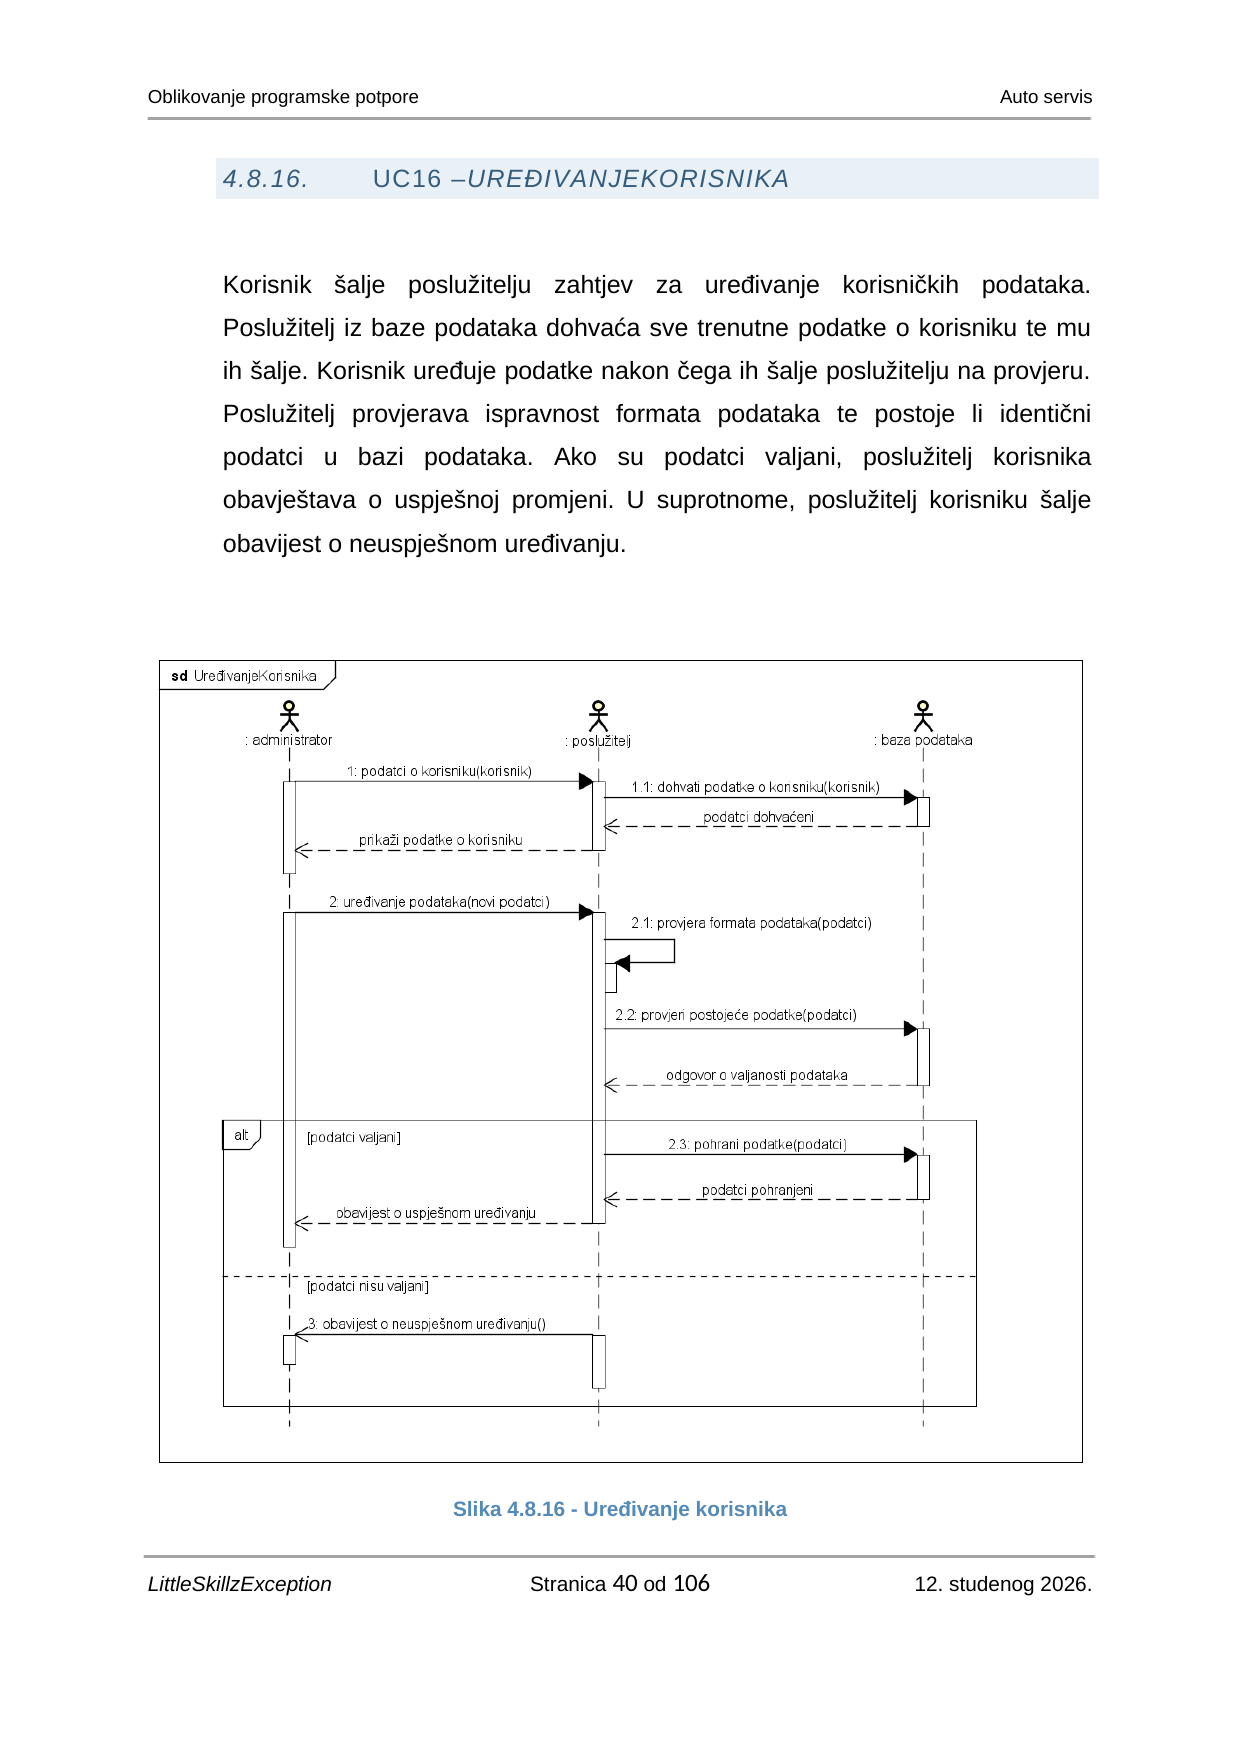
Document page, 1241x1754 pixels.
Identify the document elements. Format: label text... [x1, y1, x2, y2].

text Korisnik šalje poslužitelju zahtjev za uređivanje korisničkih podataka. Poslužitelj iz baze podataka dohvaća sve trenutne podatke o korisniku te mu ih šalje. Korisnik uređuje podatke nakon čega ih šalje poslužitelju na provjeru. Poslužitelj provjerava ispravnost formata podataka te postoje li identični podatci u bazi podataka. Ako su podatci valjani, poslužitelj korisnika obavještava o uspješnoj promjeni. U suprotnome, poslužitelj korisniku šalje obavijest o neuspješnom uređivanju. [223, 270, 1093, 557]
subtitle UC16 –UređivanjeKorisnika [223, 164, 1093, 193]
picture [147, 648, 1093, 1473]
text Slika 4.8.16 - Uređivanje korisnika [148, 1497, 1093, 1521]
